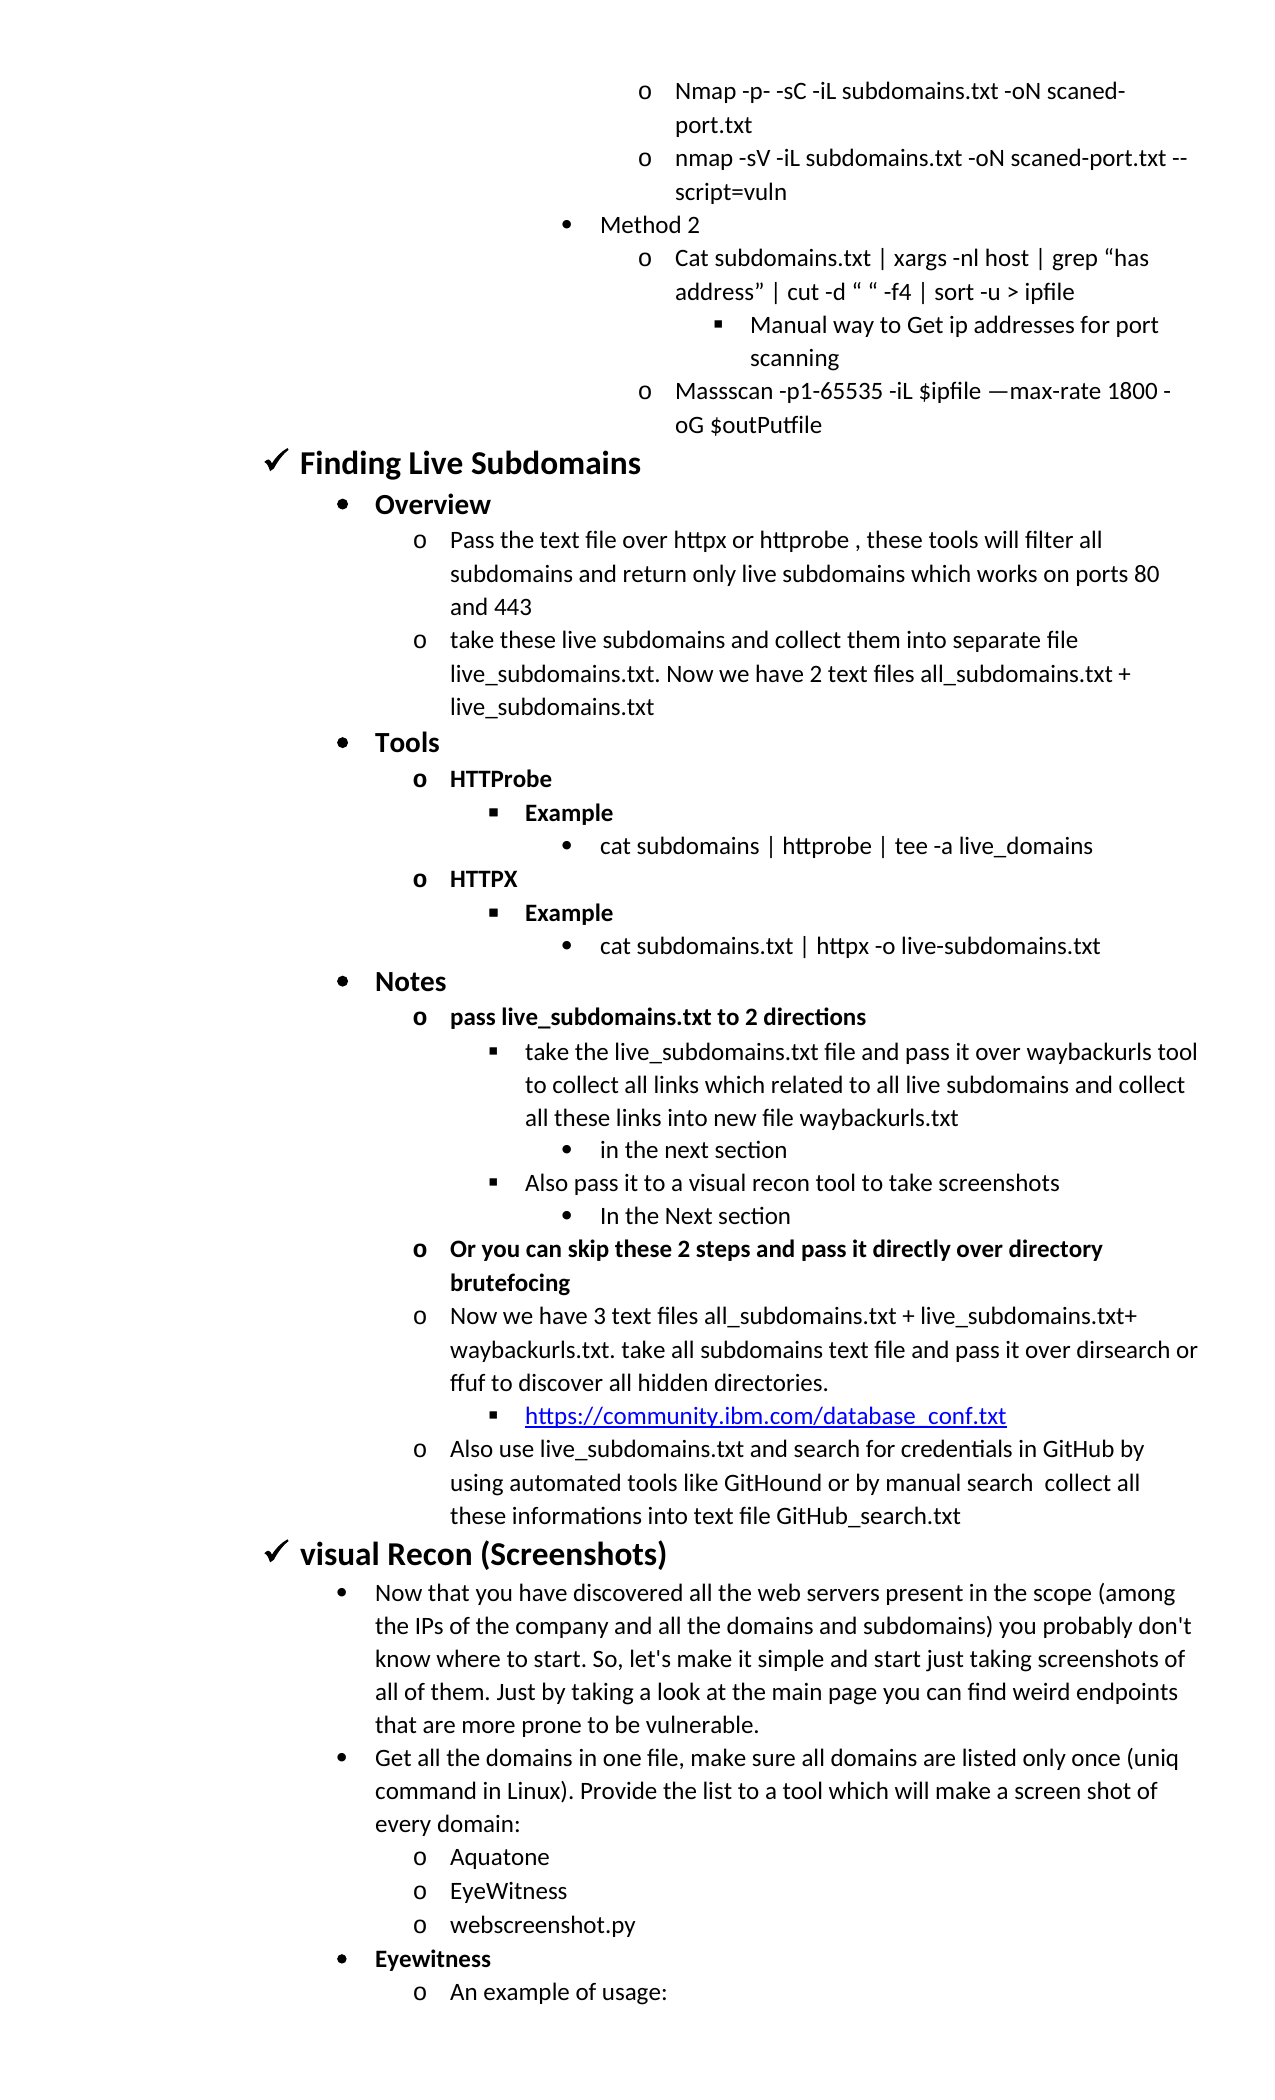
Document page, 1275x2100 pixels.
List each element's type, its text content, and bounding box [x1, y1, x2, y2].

list cat subdomains.txt | httpx -o live-subdomains.txt [562, 930, 1200, 961]
list Massscan -p1-65535 -iL $ipfile —max-rate 1800 -oG $outPutfile [637, 375, 1200, 440]
list take these live subdomains and collect them into separate file live_subdomains.txt. Now we have 2 text files all_subdomains.txt + live_subdomains.txt [412, 624, 1200, 722]
list Eyewitness [337, 1943, 1200, 1974]
list pass live_subdomains.txt to 2 directions [412, 1002, 1200, 1033]
list webscreenshot.py [412, 1909, 1200, 1941]
list in the next section [562, 1134, 1200, 1165]
list HTTPX [412, 863, 1200, 895]
list Aquatone [412, 1841, 1200, 1872]
list Now we have 3 text files all_subdomains.txt + live_subdomains.txt+ waybackurls.txt. take all subdomains text file and pass it over dirsearch or ffuf to discover all hidden directories. [412, 1300, 1200, 1398]
list Overview [337, 486, 1200, 522]
list Get all the domains in one file, make sure all domains are listed only once (uniq command in Linux). Provide the list to a tool which will make a screen shot of every domain: [337, 1742, 1200, 1838]
list An example of usage: [412, 1976, 1200, 2008]
list take the live_subdomains.txt file and pass it over waybackurls tool to collect all links which related to all live subdomains and collect all these links into new file waybackurls.txt [487, 1036, 1200, 1132]
list Example [487, 897, 1200, 928]
list Finding Live Subdomains [262, 442, 1200, 483]
list In the Next section [562, 1200, 1200, 1231]
list Pass the text file over httpx or httprobe , these tools will filter all subdomains and return only live subdomains which works on ports 80 and 443 [412, 524, 1200, 622]
list Also use live_subdomains.txt and search for credentials in GitHub by using automated tools like GitHound or by manual search collect all these informations into text file GitHub_search.txt [412, 1433, 1200, 1531]
list visual Recon (Screenshots) [262, 1533, 1200, 1574]
list EyeWitness [412, 1875, 1200, 1907]
list Now that you have discovered all the web servers present in the scope (among the IPs of the company and all the domains and subdomains) you probably don't know where to start. So, let's make it simple and start just taking screenshots of all of them. Just by taking a look at the main page you can find weird endpoints that are more prone to be vulnerable. [337, 1577, 1200, 1739]
list nmap -sV -iL subdomains.txt -oN scaned-port.txt --script=vuln [637, 142, 1200, 207]
list https://community.ibm.com/database_conf.txt [487, 1400, 1200, 1431]
list Nmap -p- -sC -iL subdomains.txt -oN scaned-port.txt [637, 75, 1200, 140]
list cat subdomains | httprobe | tee -a live_domains [562, 830, 1200, 861]
list Method 2 [562, 209, 1200, 240]
list Tools [337, 724, 1200, 760]
list Notes [337, 963, 1200, 999]
list Cat subdomains.txt | xargs -nl host | grep “has address” | cut -d “ “ -f4 | sort -u > ipfile [637, 242, 1200, 307]
list Manual way to Get ip addresses for port scanning [712, 309, 1200, 373]
list Also pass it to a visual recon tool to take screenshots [487, 1167, 1200, 1198]
list HTTProbe [412, 763, 1200, 795]
list Or you can skip these 2 steps and pass it directly over directory brutefocing [412, 1233, 1200, 1298]
list Example [487, 797, 1200, 828]
